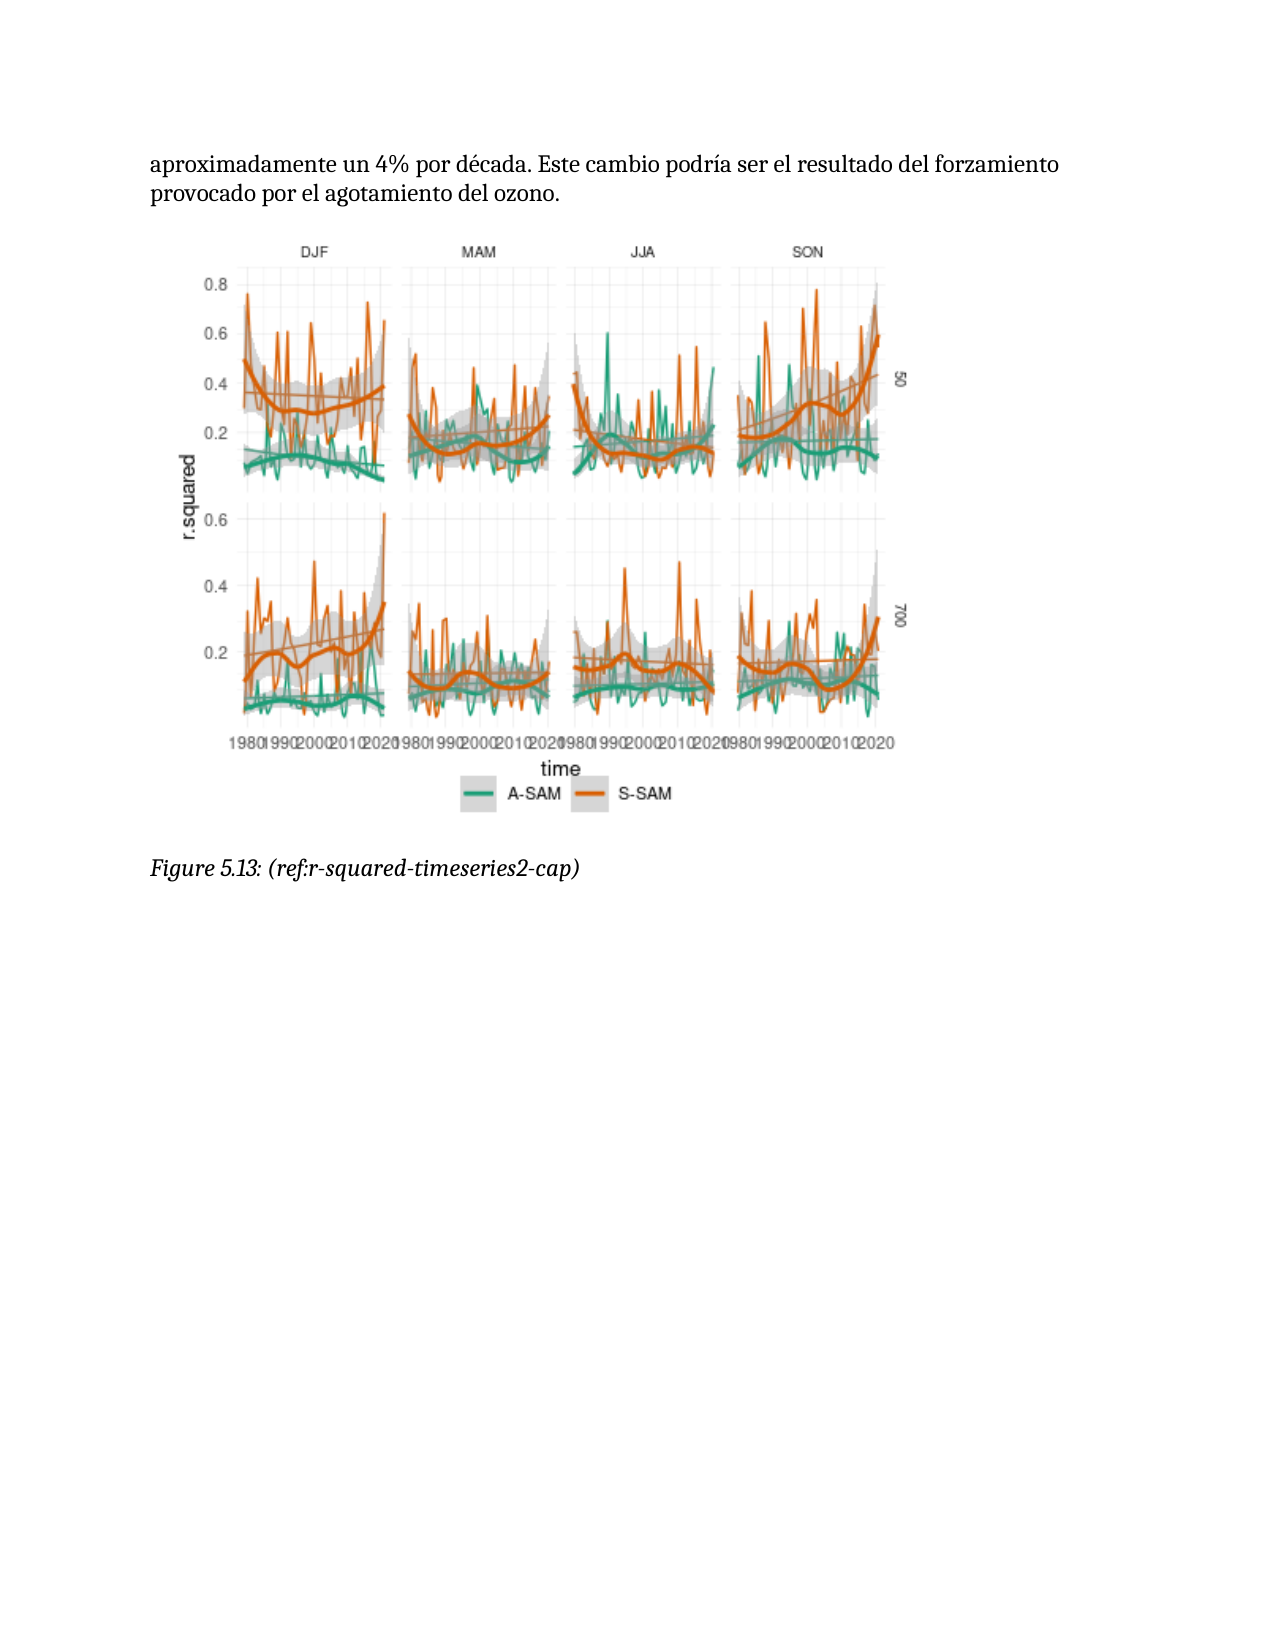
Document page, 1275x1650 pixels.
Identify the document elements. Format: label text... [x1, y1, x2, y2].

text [150, 150, 1125, 207]
text Figure 5.13: (ref:r-squared-timeseries2-cap) [150, 853, 1125, 882]
picture [168, 226, 927, 833]
